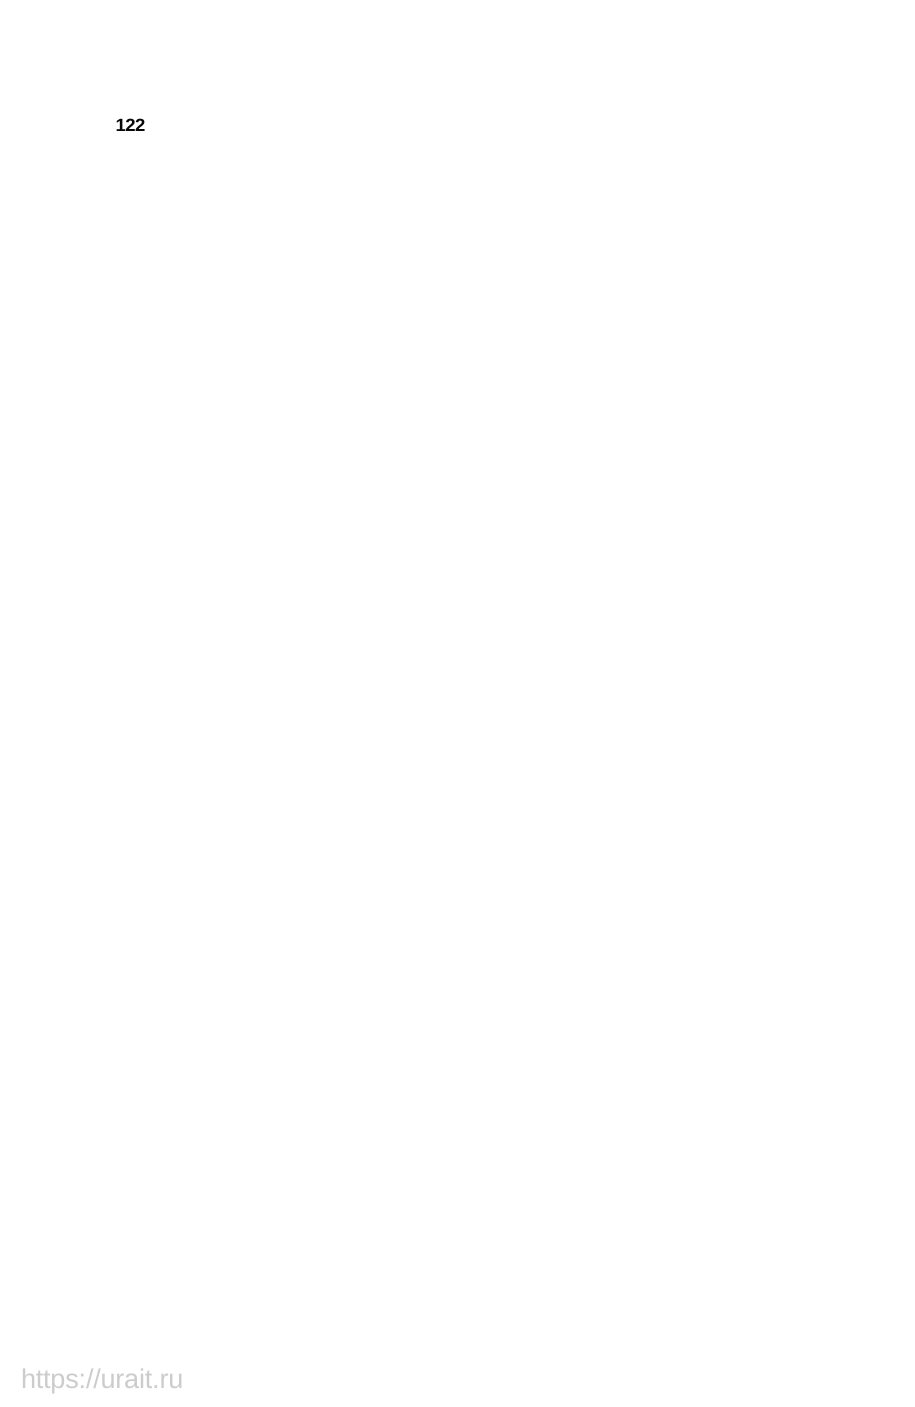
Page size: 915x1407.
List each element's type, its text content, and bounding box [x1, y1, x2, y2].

text 122 [115, 114, 817, 135]
